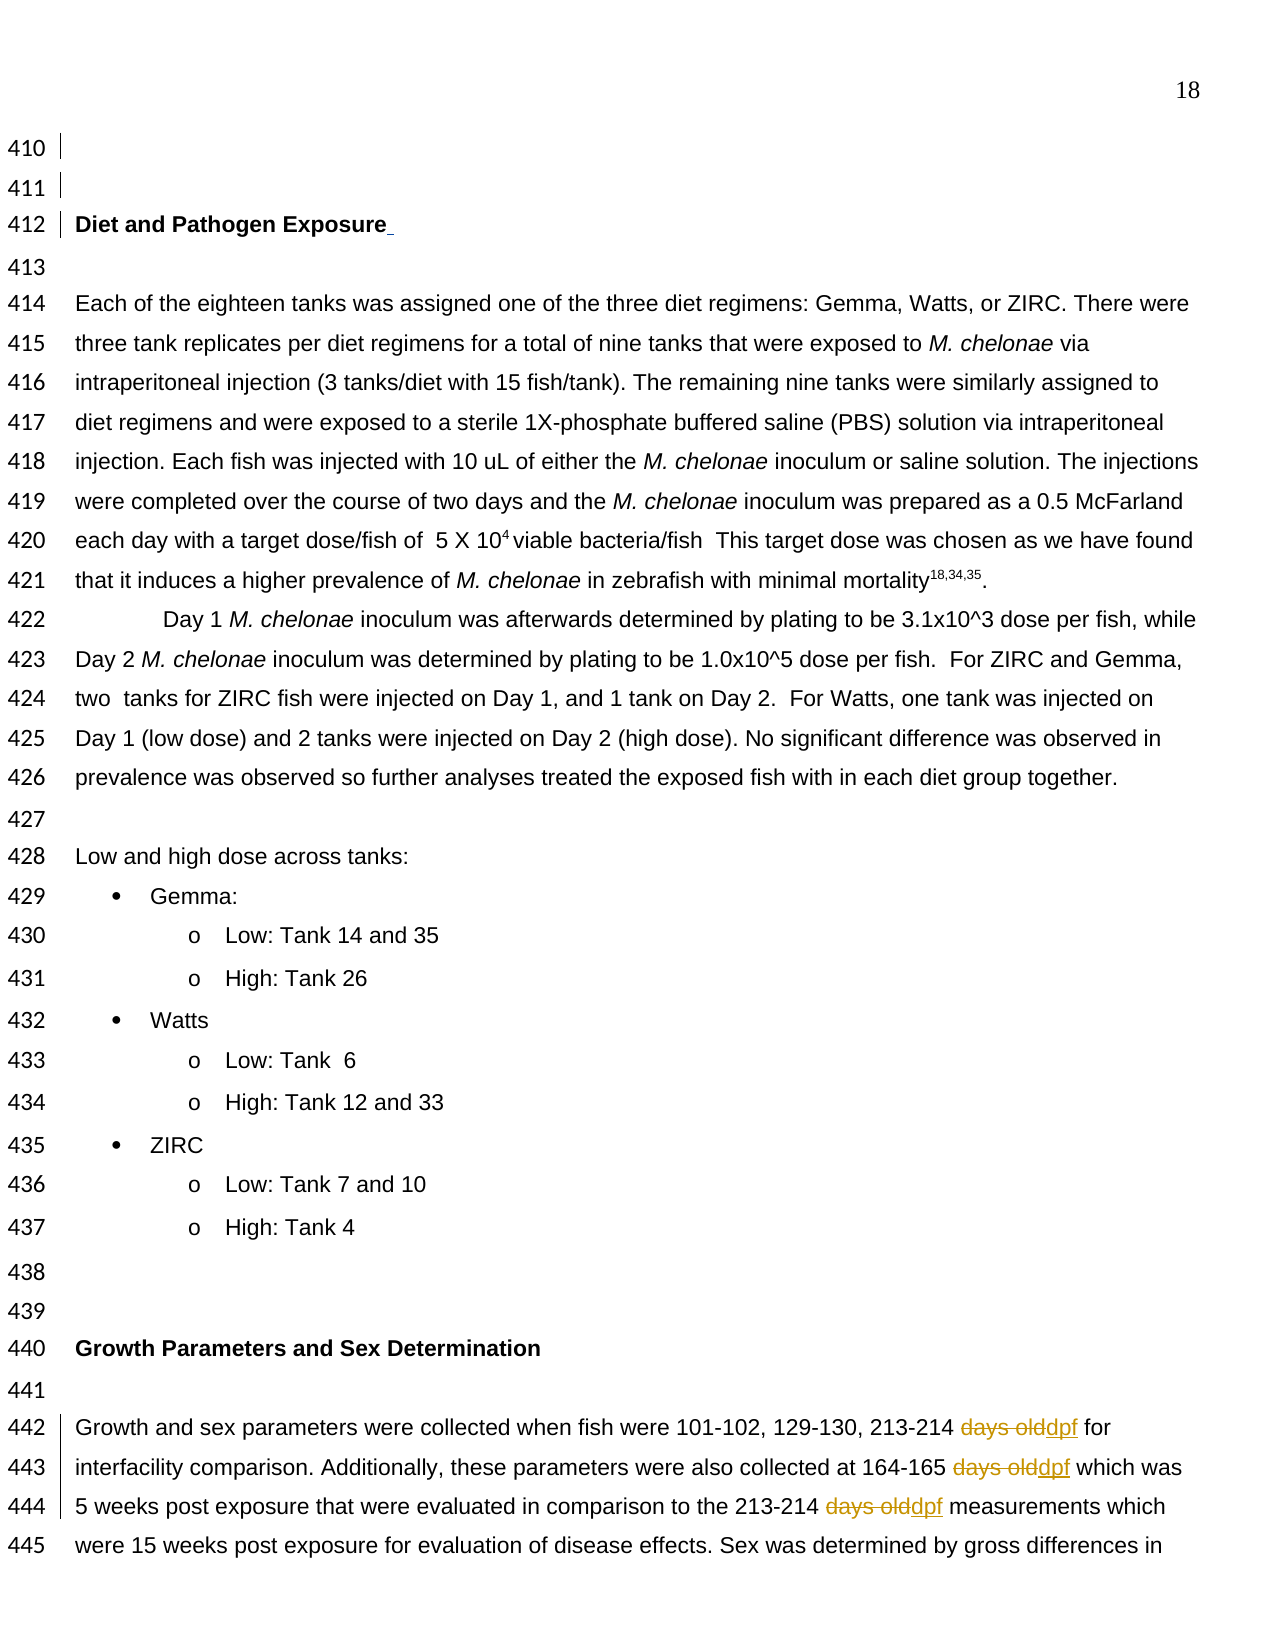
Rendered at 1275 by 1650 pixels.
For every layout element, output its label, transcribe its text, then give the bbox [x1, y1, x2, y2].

list Low: Tank 7 and 10 [187, 1171, 1200, 1199]
list Gemma: [112, 883, 1200, 909]
text Growth Parameters and Sex Determination [75, 1335, 1200, 1361]
list High: Tank 4 [187, 1213, 1200, 1242]
text Day 1 M. chelonae inoculum was afterwards determined by plating to be 3.1x10^3 dose per fish, while Day 2 M. chelonae inoculum was determined by plating to be 1.0x10^5 dose per fish. For ZIRC and Gemma, two tanks for ZIRC fish were injected on Day 1, and 1 tank on Day 2. For Watts, one tank was injected on Day 1 (low dose) and 2 tanks were injected on Day 2 (high dose). No significant difference was observed in prevalence was observed so further analyses treated the exposed fish with in each diet group together. [75, 606, 1200, 791]
list ZIRC [112, 1132, 1200, 1158]
list High: Tank 12 and 33 [187, 1089, 1200, 1117]
list Watts [112, 1007, 1200, 1033]
text Diet and Pathogen Exposure [75, 211, 1200, 238]
list High: Tank 26 [187, 964, 1200, 993]
text Each of the eighteen tanks was assigned one of the three diet regimens: Gemma, Watts, or ZIRC. There were three tank replicates per diet regimens for a total of nine tanks that were exposed to M. chelonae via intraperitoneal injection (3 tanks/diet with 15 fish/tank). The remaining nine tanks were similarly assigned to diet regimens and were exposed to a sterile 1X-phosphate buffered saline (PBS) solution via intraperitoneal injection. Each fish was injected with 10 uL of either the M. chelonae inoculum or saline solution. The injections were completed over the course of two days and the M. chelonae inoculum was prepared as a 0.5 McFarland each day with a target dose/fish of 5 X 104 viable bacteria/fish This target dose was chosen as we have found that it induces a higher prevalence of M. chelonae in zebrafish with minimal mortality18,34,35. [75, 290, 1200, 593]
text Low and high dose across tanks: [75, 843, 1200, 869]
list Low: Tank 14 and 35 [187, 922, 1200, 950]
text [75, 1414, 1200, 1559]
list Low: Tank 6 [187, 1047, 1200, 1075]
